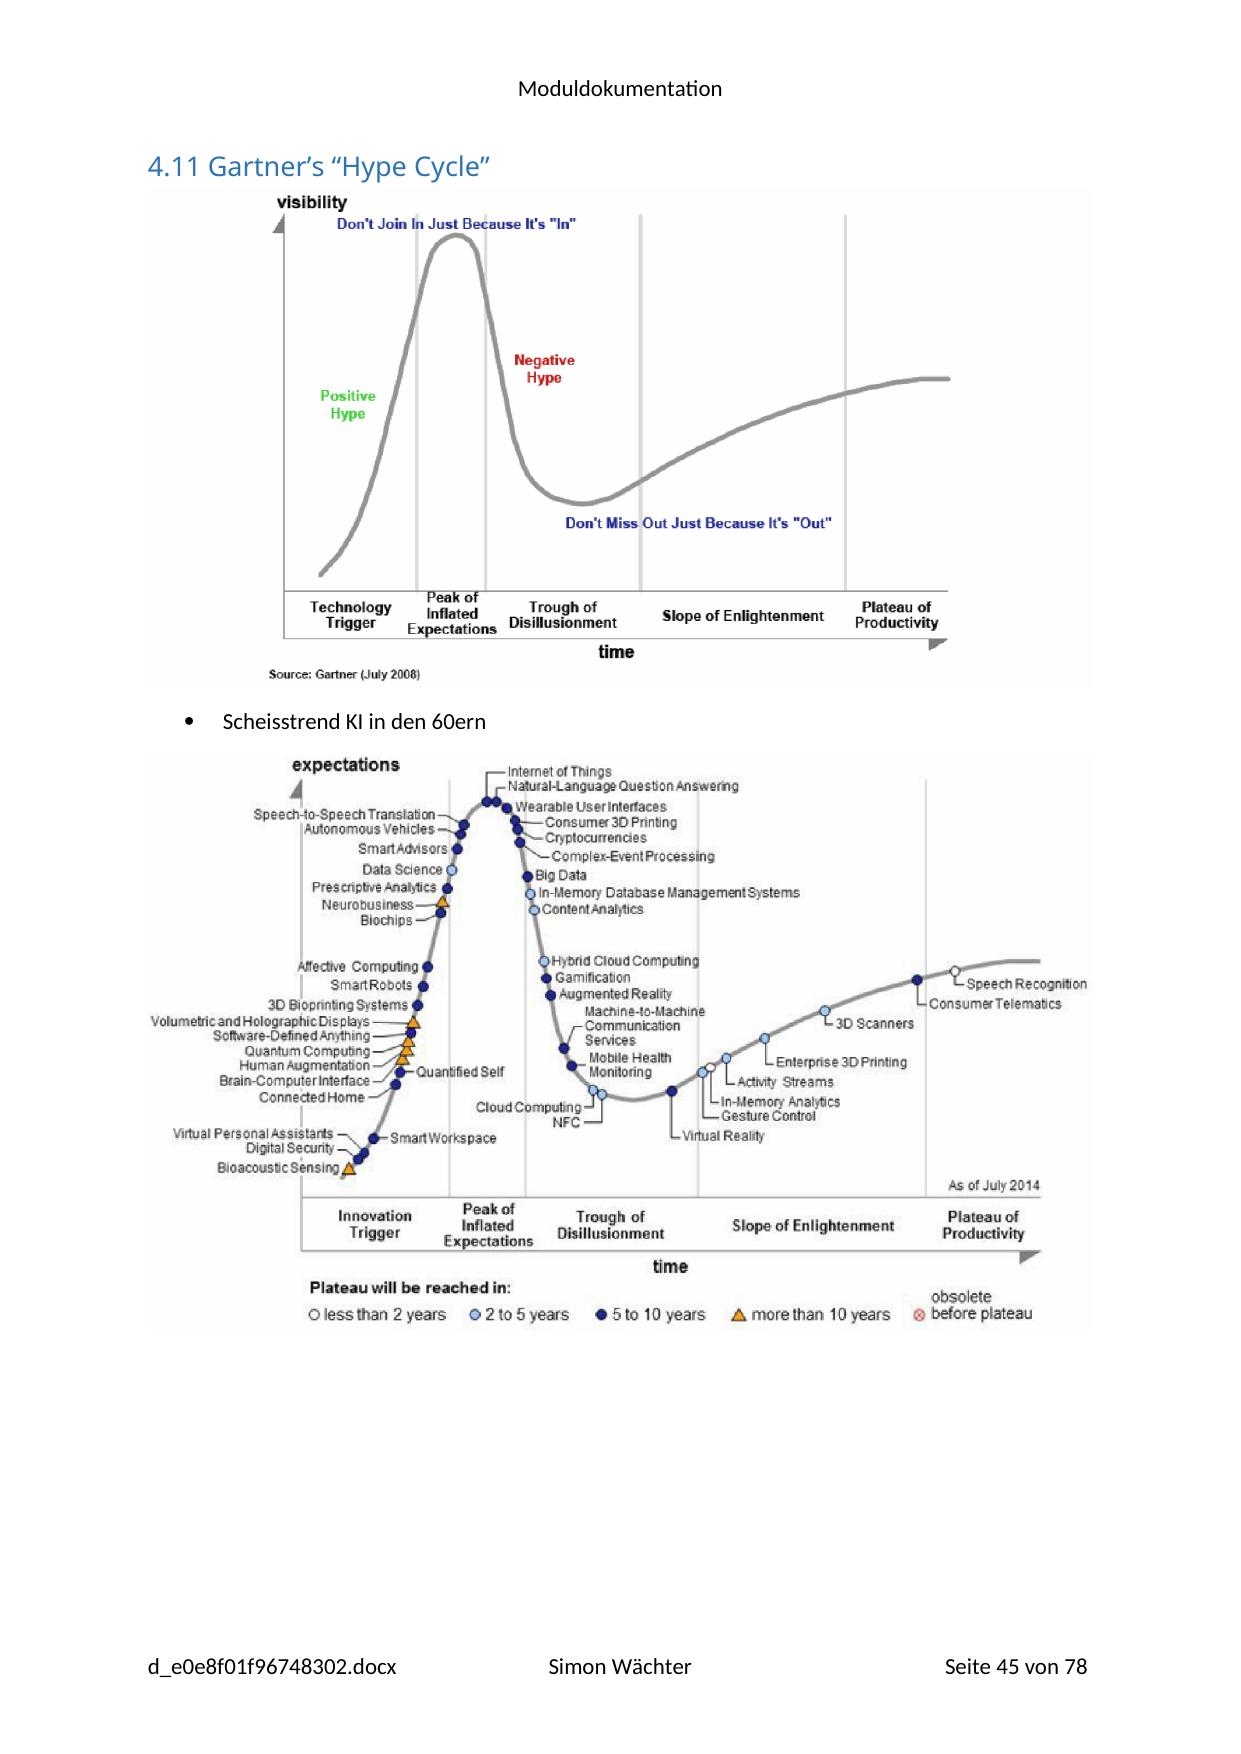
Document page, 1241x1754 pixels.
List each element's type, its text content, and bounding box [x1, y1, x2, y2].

picture [147, 753, 1093, 1332]
picture [147, 187, 1093, 689]
list Scheisstrend KI in den 60ern [185, 707, 1093, 735]
subtitle Gartner’s “Hype Cycle” [148, 148, 1093, 184]
